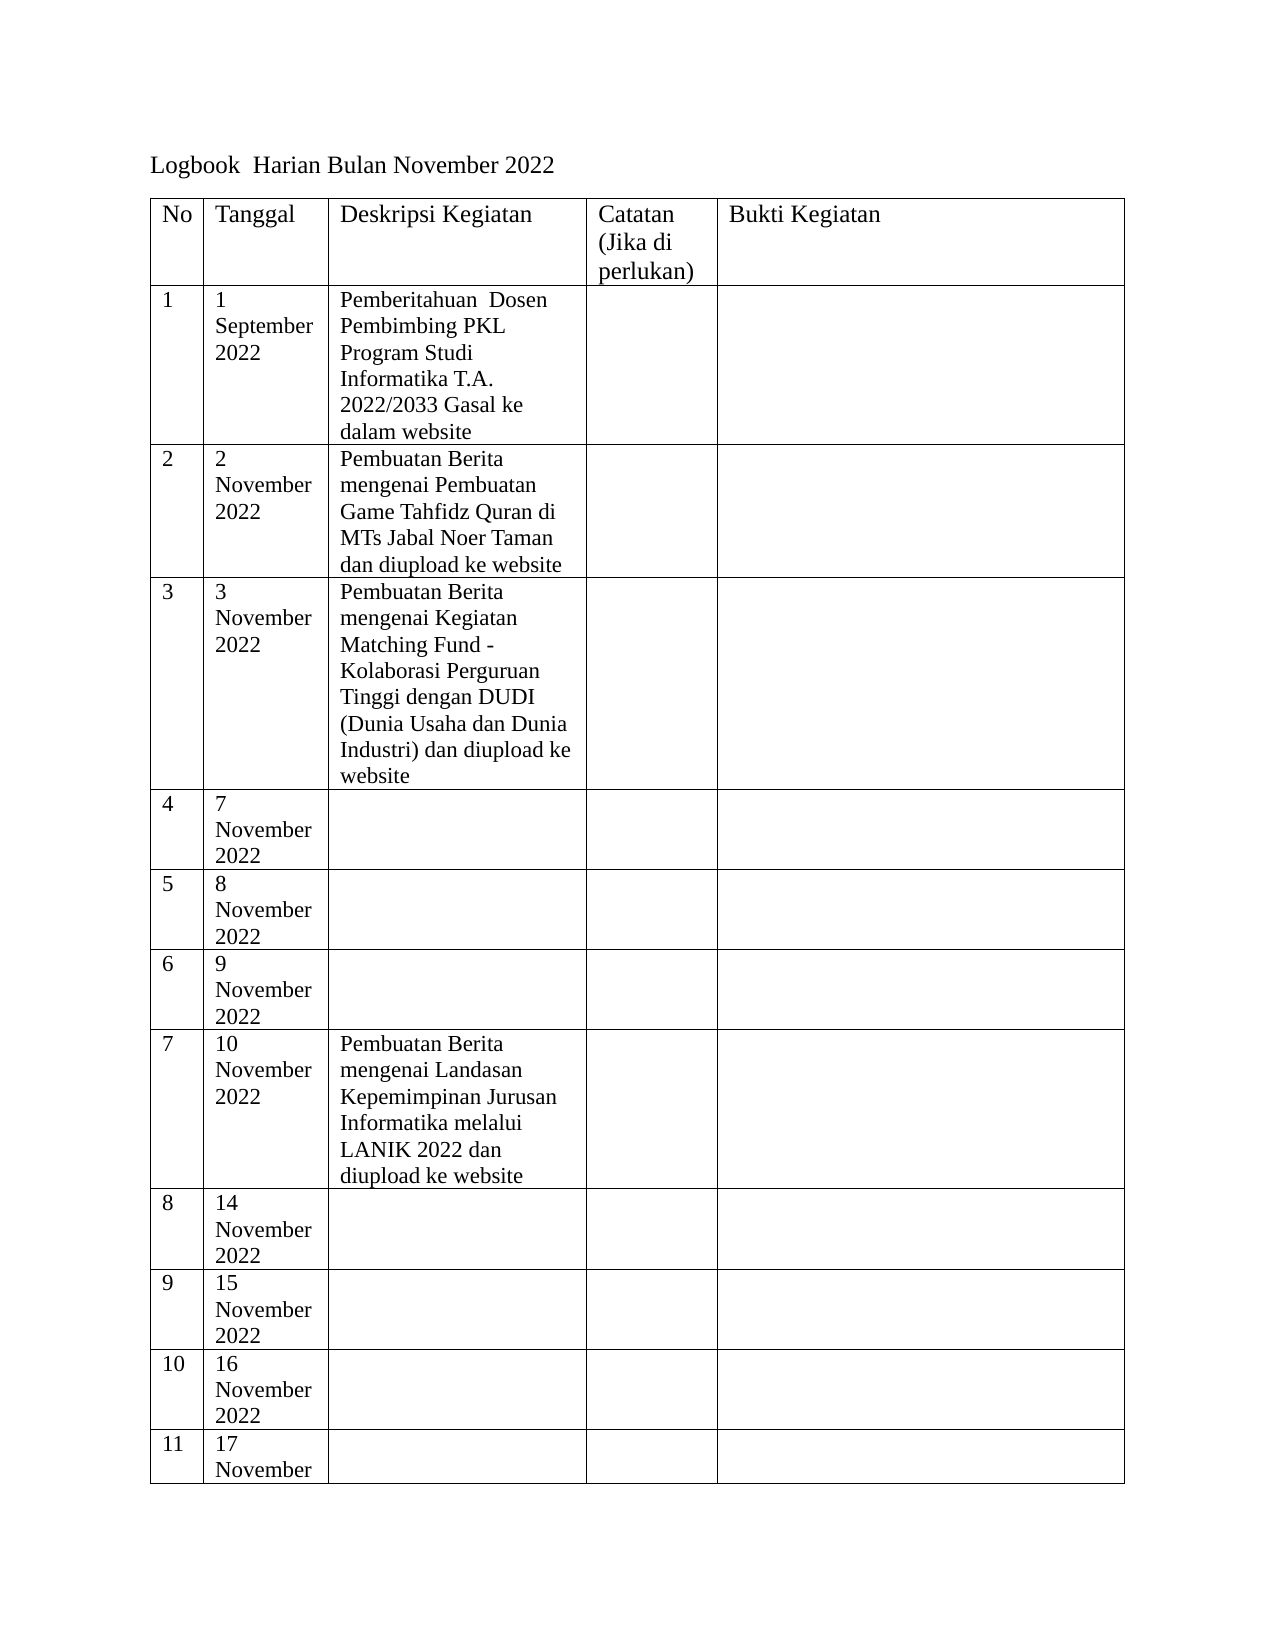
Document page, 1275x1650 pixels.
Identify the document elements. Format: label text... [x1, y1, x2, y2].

table_cell 3 November 2022 [204, 578, 328, 789]
table_cell [587, 790, 717, 869]
table_cell 5 [151, 870, 203, 949]
table_cell [329, 1430, 586, 1482]
table_cell Pemberitahuan Dosen Pembimbing PKL Program Studi Informatika T.A. 2022/2033 Gasal ke dalam website [329, 286, 586, 444]
table_cell 17 November 2022 [204, 1430, 328, 1482]
table_cell [718, 870, 1124, 949]
table_cell 15 November 2022 [204, 1270, 328, 1348]
table_cell 11 [151, 1430, 203, 1482]
table_cell Pembuatan Berita mengenai Kegiatan Matching Fund -Kolaborasi Perguruan Tinggi dengan DUDI (Dunia Usaha dan Dunia Industri) dan diupload ke website [329, 578, 586, 789]
table_cell [718, 1270, 1124, 1348]
table_cell Pembuatan Berita mengenai Pembuatan Game Tahfidz Quran di MTs Jabal Noer Taman dan diupload ke website [329, 445, 586, 577]
table_cell [718, 1430, 1124, 1482]
table_cell [718, 790, 1124, 869]
table_cell 8 November 2022 [204, 870, 328, 949]
table_cell [587, 1350, 717, 1429]
table_cell [587, 1030, 717, 1188]
table_cell 10 [151, 1350, 203, 1429]
table_cell [587, 1430, 717, 1482]
table_cell [587, 286, 717, 444]
table_cell [329, 1189, 586, 1268]
table_cell 7 November 2022 [204, 790, 328, 869]
table_cell [718, 578, 1124, 789]
table_cell [718, 286, 1124, 444]
table_header No [151, 199, 203, 285]
table_cell [329, 950, 586, 1029]
table_cell 8 [151, 1189, 203, 1268]
table_cell [587, 1189, 717, 1268]
table_cell [587, 445, 717, 577]
table_header Deskripsi Kegiatan [329, 199, 586, 285]
table_cell [587, 578, 717, 789]
table_cell [718, 1030, 1124, 1188]
table_cell 1 [151, 286, 203, 444]
table_cell [329, 1350, 586, 1429]
table_cell 2 November 2022 [204, 445, 328, 577]
table_cell [587, 870, 717, 949]
table_cell [718, 1350, 1124, 1429]
table_cell 9 November 2022 [204, 950, 328, 1029]
table_cell 2 [151, 445, 203, 577]
table_cell 6 [151, 950, 203, 1029]
table_cell 9 [151, 1270, 203, 1348]
table_header Catatan (Jika di perlukan) [587, 199, 717, 285]
table_cell 16 November 2022 [204, 1350, 328, 1429]
table_cell 14 November 2022 [204, 1189, 328, 1268]
table_cell [587, 950, 717, 1029]
table_cell [718, 950, 1124, 1029]
table_cell 3 [151, 578, 203, 789]
table_cell [718, 1189, 1124, 1268]
table_cell [587, 1270, 717, 1348]
table_cell 7 [151, 1030, 203, 1188]
table_cell 4 [151, 790, 203, 869]
table_header Tanggal [204, 199, 328, 285]
table_cell 1 September 2022 [204, 286, 328, 444]
table_cell [718, 445, 1124, 577]
table_cell [329, 870, 586, 949]
text Logbook Harian Bulan November 2022 [150, 150, 1125, 179]
table_cell [329, 790, 586, 869]
table_cell [329, 1270, 586, 1348]
table_cell Pembuatan Berita mengenai Landasan Kepemimpinan Jurusan Informatika melalui LANIK 2022 dan diupload ke website [329, 1030, 586, 1188]
table_header Bukti Kegiatan [718, 199, 1124, 285]
table_cell 10 November 2022 [204, 1030, 328, 1188]
